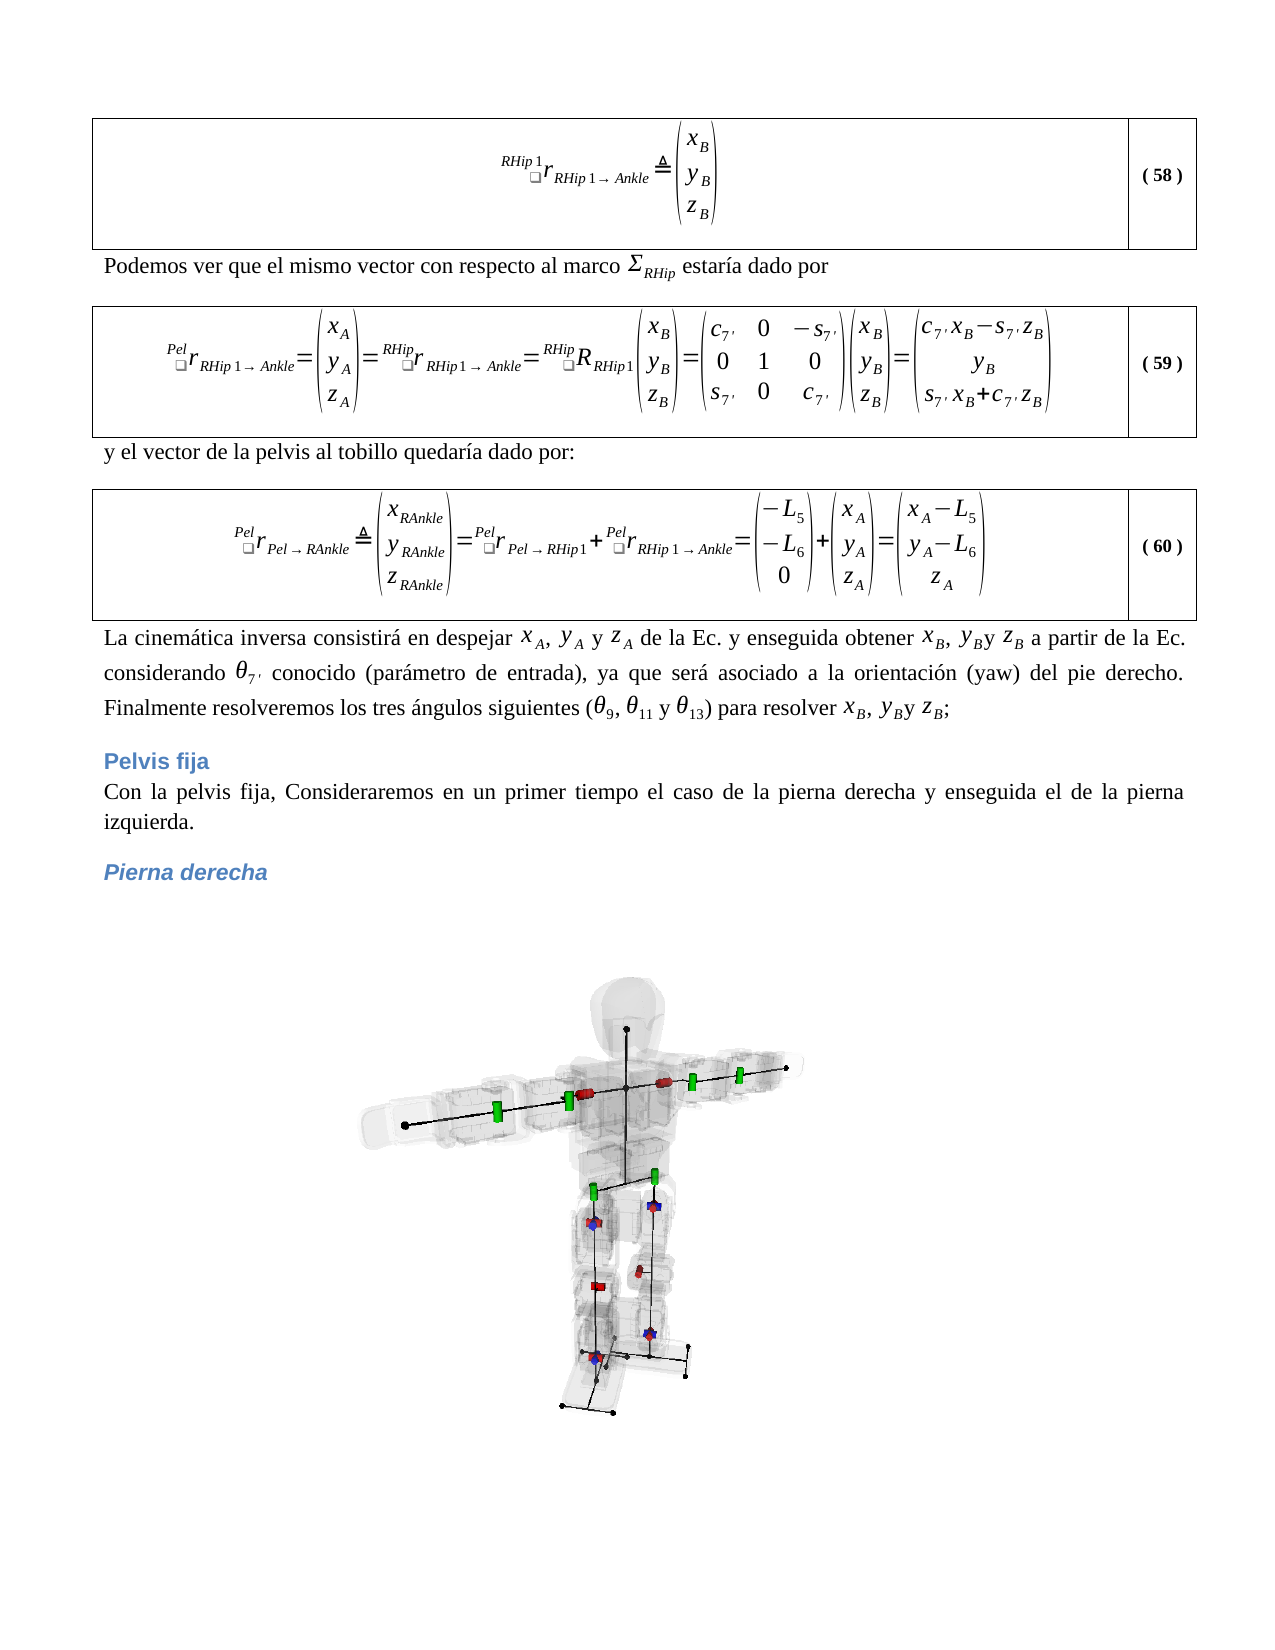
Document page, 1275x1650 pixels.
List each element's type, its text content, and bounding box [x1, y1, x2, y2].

table_header ( 58 ) [1129, 119, 1196, 249]
text Podemos ver que el mismo vector con respecto al marco estaría dado por [103, 250, 1187, 281]
table_header [93, 307, 1128, 437]
table_header [93, 119, 1128, 249]
subtitle Pelvis fija [103, 748, 1187, 774]
text y el vector de la pelvis al tobillo quedaría dado por: [103, 438, 1187, 464]
table_header ( 59 ) [1129, 307, 1196, 437]
table_header [93, 490, 1128, 620]
picture [352, 977, 819, 1421]
text Con la pelvis fija, Consideraremos en un primer tiempo el caso de la pierna derecha y enseguida el de la pierna izquierda. [103, 778, 1187, 834]
text La cinemática inversa consistirá en despejar , y de la Ec. y enseguida obtener , y a partir de la Ec. considerando conocido (parámetro de entrada), ya que será asociado a la orientación (yaw) del pie derecho. Finalmente resolveremos los tres ángulos siguientes (, y ) para resolver , y ; [103, 621, 1187, 723]
table_header ( 60 ) [1129, 490, 1196, 620]
subtitle Pierna derecha [103, 859, 1187, 885]
